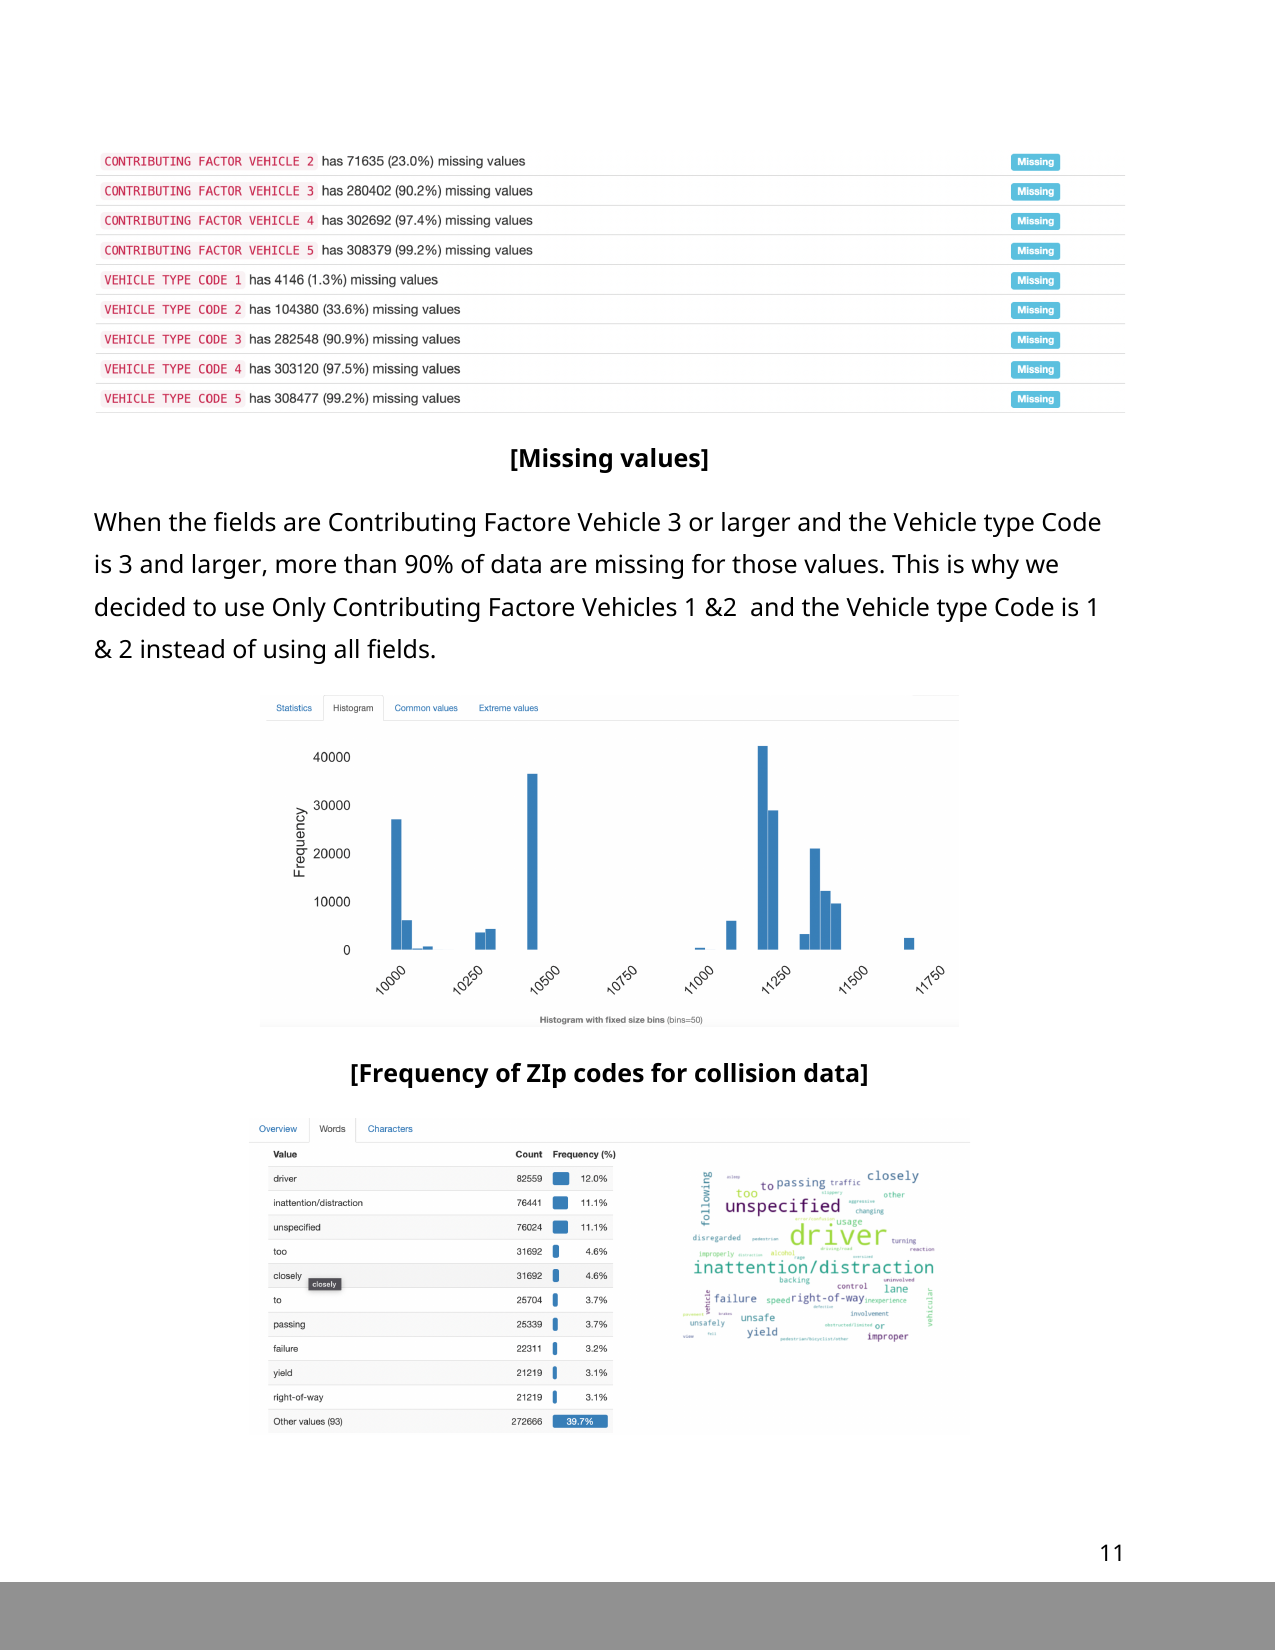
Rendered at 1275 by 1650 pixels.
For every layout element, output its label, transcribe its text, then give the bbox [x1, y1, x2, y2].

text When the fields are Contributing Factore Vehicle 3 or larger and the Vehicle type Code is 3 and larger, more than 90% of data are missing for those values. This is why we decided to use Only Contributing Factore Vehicles 1 &2 and the Vehicle type Code is 1 & 2 instead of using all fields. [94, 504, 1125, 666]
picture [93, 150, 1125, 413]
picture [259, 695, 959, 1027]
picture [248, 1118, 971, 1435]
picture [0, 1582, 1275, 1650]
text [Frequency of ZIp codes for collision data] [94, 1056, 1125, 1089]
text [Missing values] [94, 441, 1125, 475]
